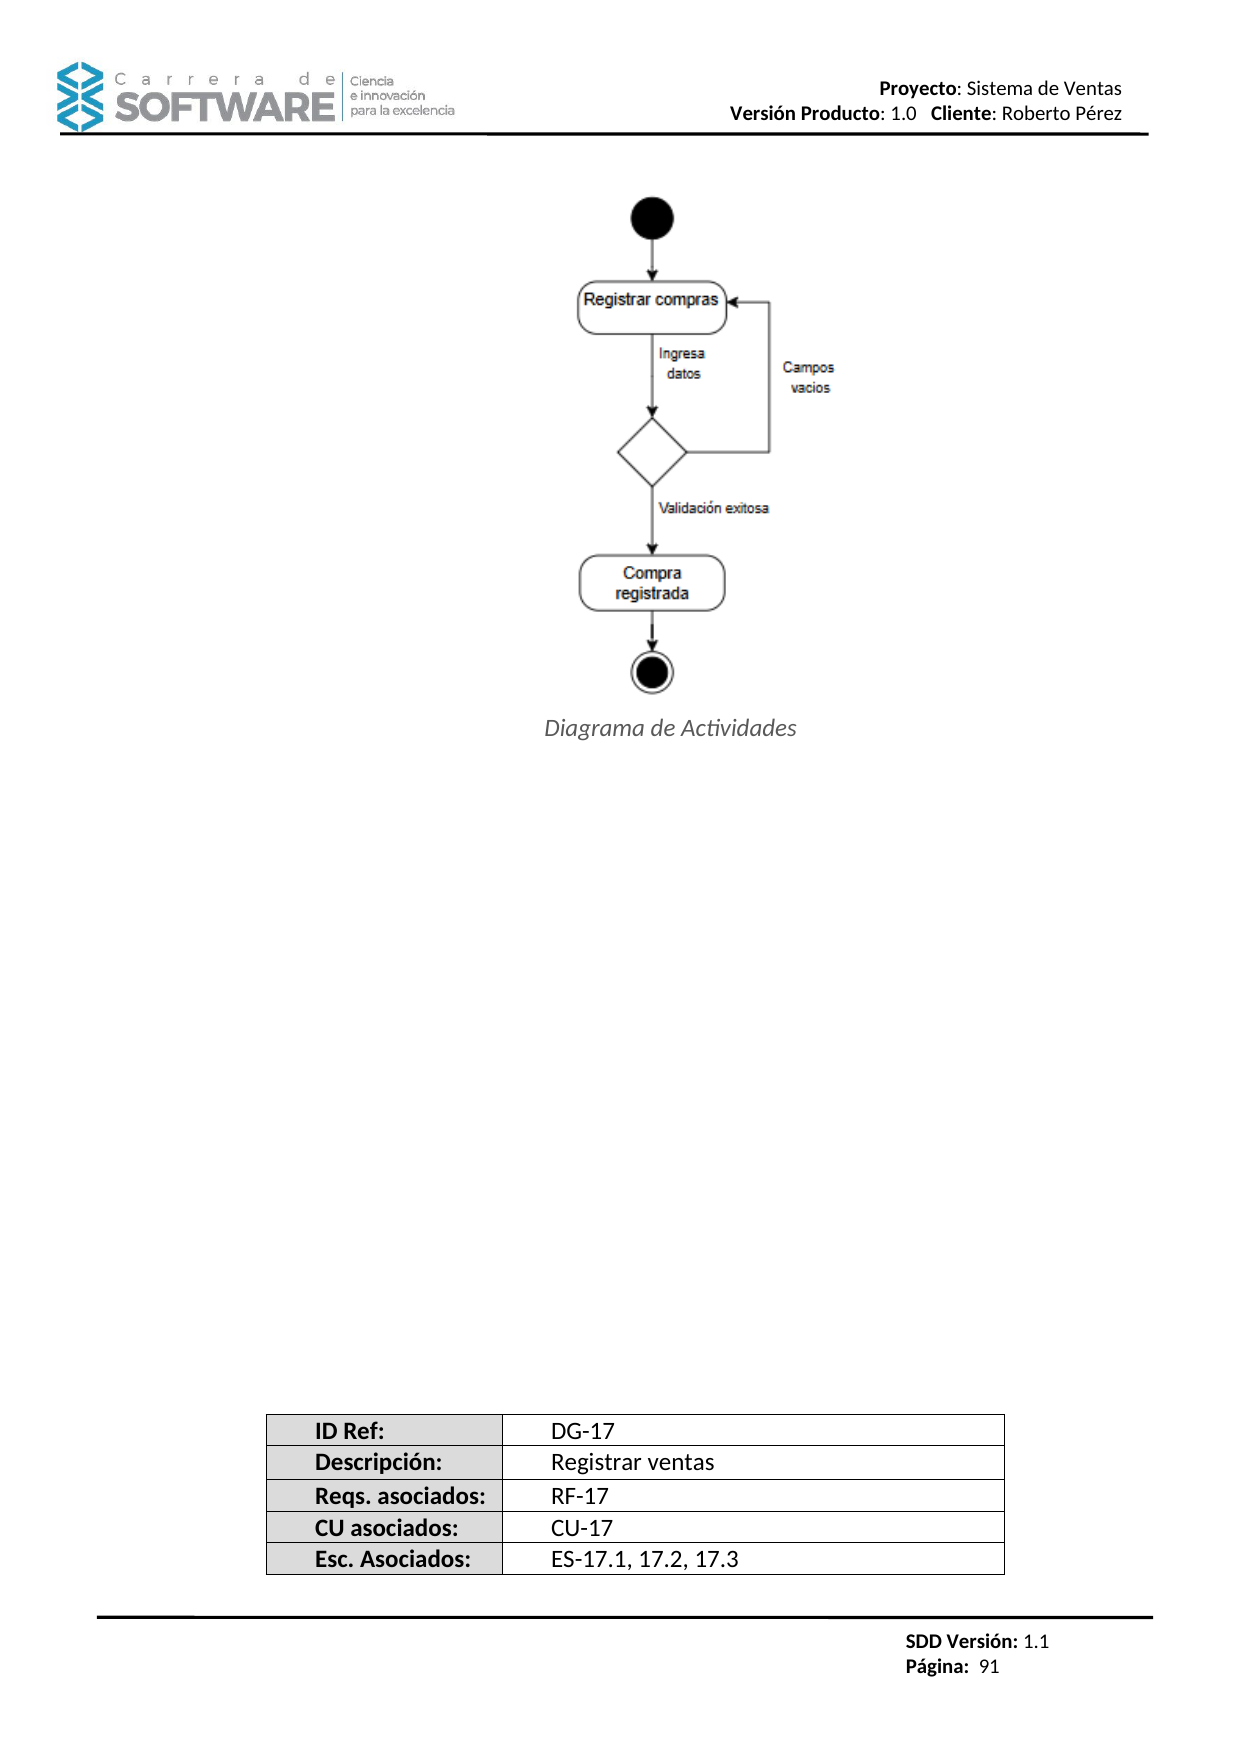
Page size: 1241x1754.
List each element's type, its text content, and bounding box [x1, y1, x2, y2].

table_header ID Ref: [267, 1415, 502, 1445]
table_cell CU asociados: [267, 1512, 502, 1542]
table_cell ES-17.1, 17.2, 17.3 [503, 1543, 1004, 1574]
table_header DG-17 [503, 1415, 1004, 1445]
table_cell CU-17 [503, 1512, 1004, 1542]
table_cell Registrar ventas [503, 1446, 1004, 1479]
picture [46, 46, 461, 154]
table_cell Esc. Asociados: [267, 1543, 502, 1574]
table_cell Reqs. asociados: [267, 1480, 502, 1511]
text Diagrama de Actividades [222, 712, 1122, 742]
picture [471, 185, 873, 712]
table_cell Descripción: [267, 1446, 502, 1479]
table_cell RF-17 [503, 1480, 1004, 1511]
